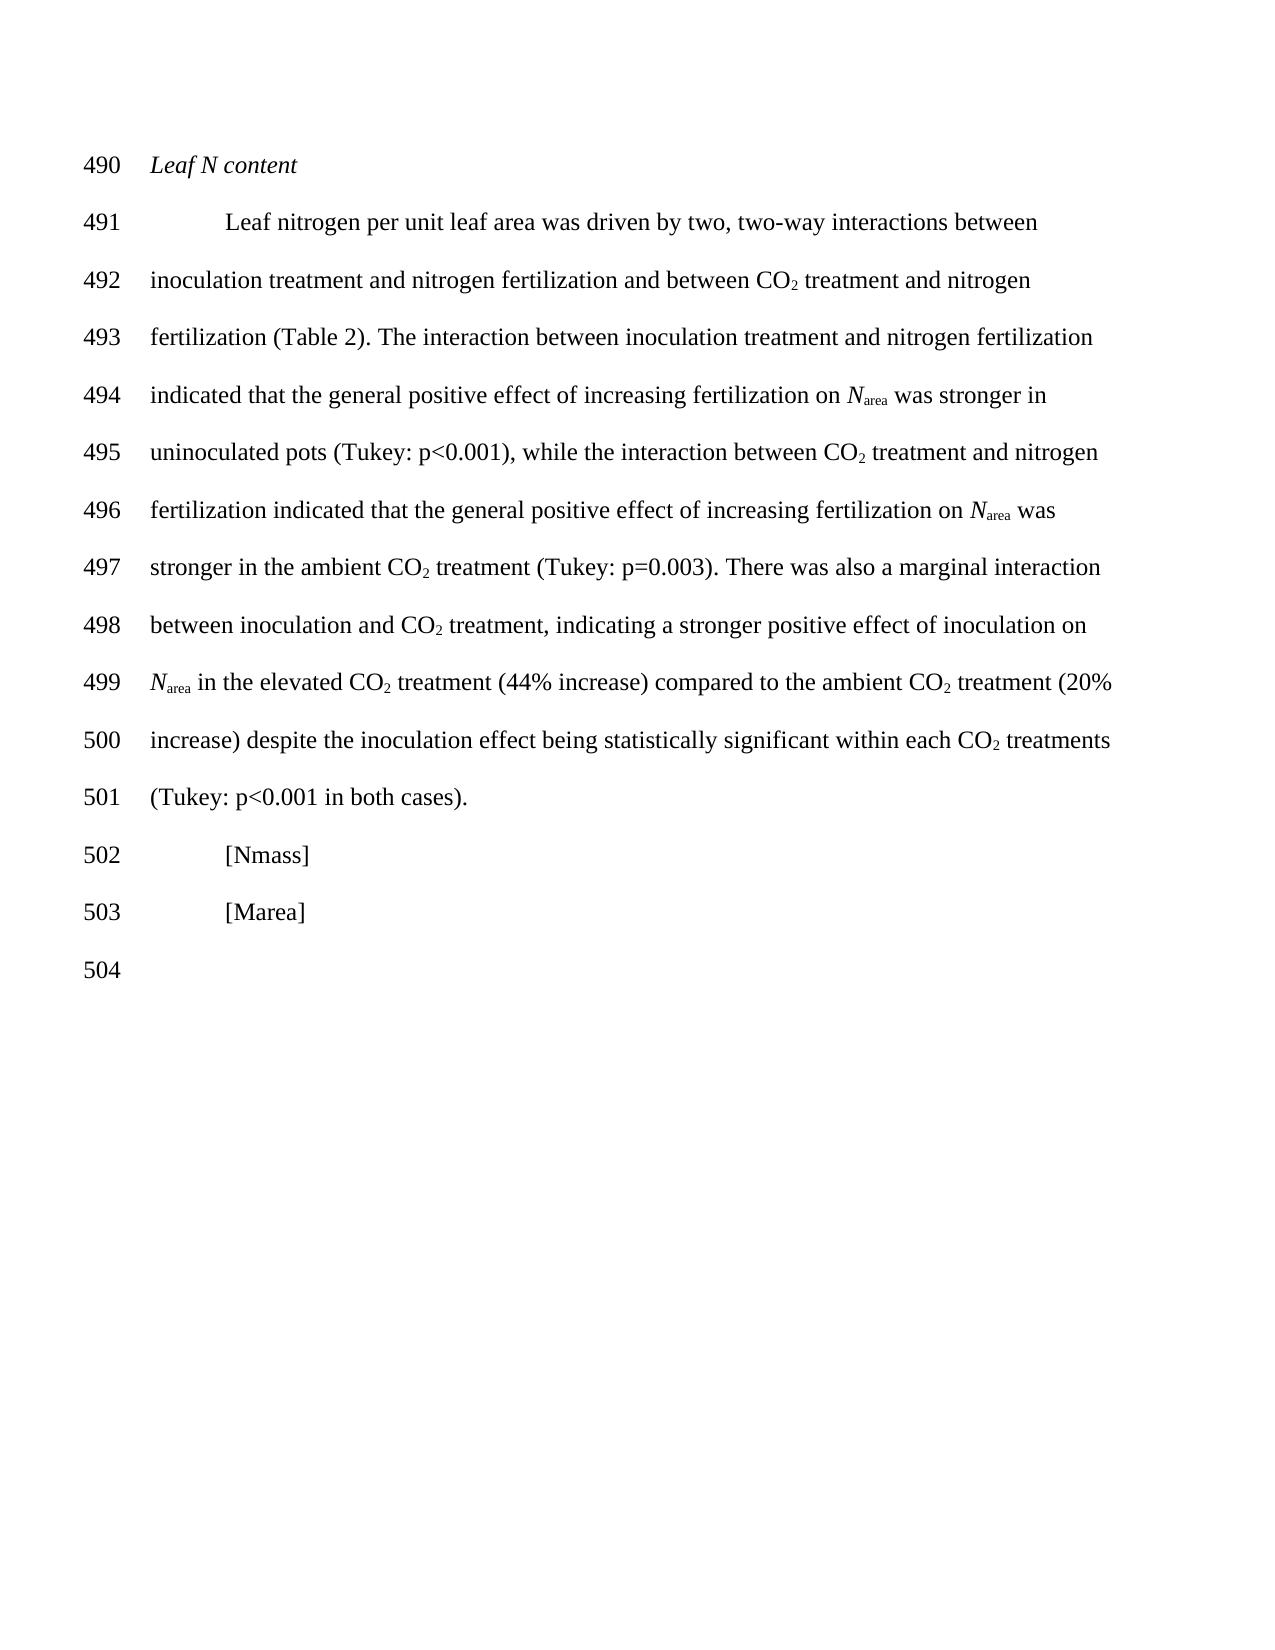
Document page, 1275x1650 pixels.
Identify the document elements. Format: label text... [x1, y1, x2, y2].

text [Nmass] [150, 840, 1125, 869]
text Leaf nitrogen per unit leaf area was driven by two, two-way interactions between inoculation treatment and nitrogen fertilization and between CO2 treatment and nitrogen fertilization (Table 2). The interaction between inoculation treatment and nitrogen fertilization indicated that the general positive effect of increasing fertilization on Narea was stronger in uninoculated pots (Tukey: p<0.001), while the interaction between CO2 treatment and nitrogen fertilization indicated that the general positive effect of increasing fertilization on Narea was stronger in the ambient CO2 treatment (Tukey: p=0.003). There was also a marginal interaction between inoculation and CO2 treatment, indicating a stronger positive effect of inoculation on Narea in the elevated CO2 treatment (44% increase) compared to the ambient CO2 treatment (20% increase) despite the inoculation effect being statistically significant within each CO2 treatments (Tukey: p<0.001 in both cases). [150, 207, 1125, 811]
text Leaf N content [150, 150, 1125, 179]
text [Marea] [150, 897, 1125, 926]
